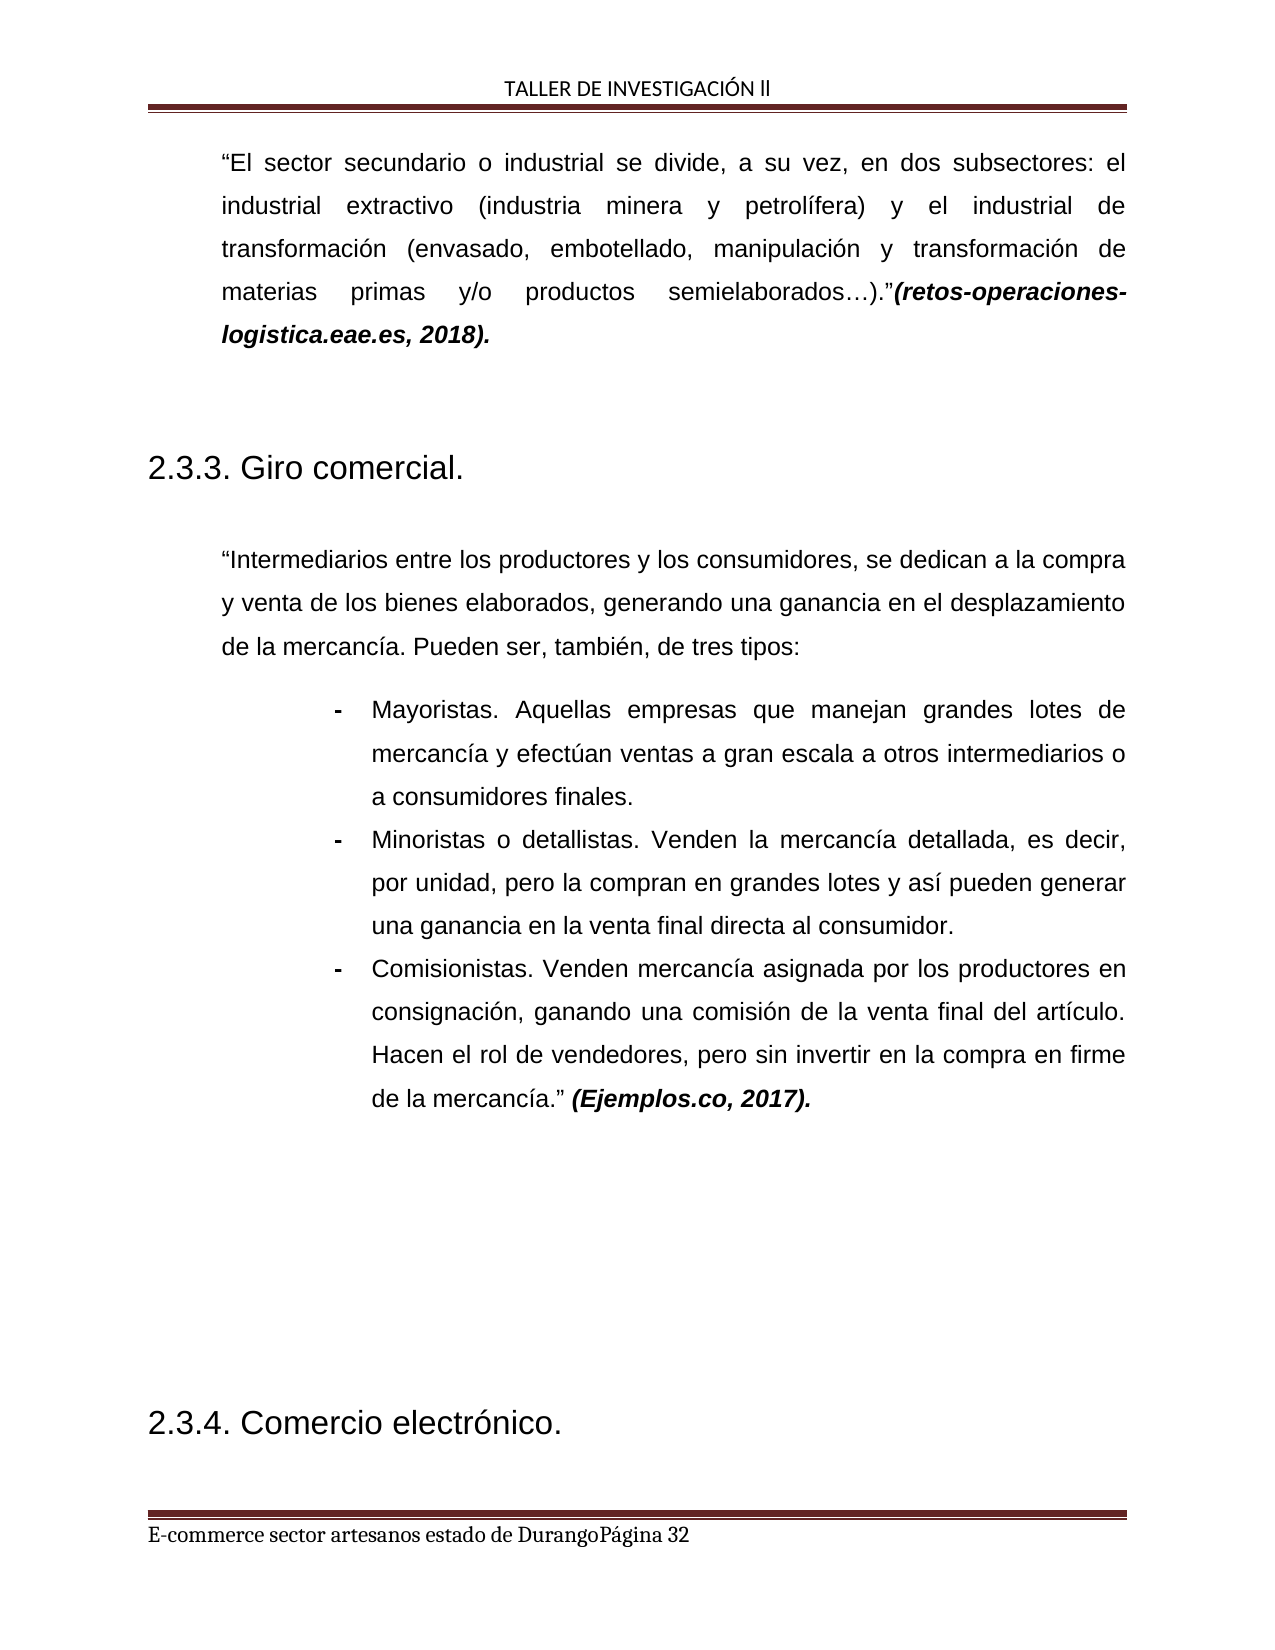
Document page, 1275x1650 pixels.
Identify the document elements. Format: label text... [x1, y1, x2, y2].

list Comisionistas. Venden mercancía asignada por los productores en consignación, ganando una comisión de la venta final del artículo. Hacen el rol de vendedores, pero sin invertir en la compra en firme de la mercancía.” (Ejemplos.co, 2017). [334, 954, 1127, 1112]
text “Intermediarios entre los productores y los consumidores, se dedican a la compra y venta de los bienes elaborados, generando una ganancia en el desplazamiento de la mercancía. Pueden ser, también, de tres tipos: [221, 545, 1127, 660]
list Minoristas o detallistas. Venden la mercancía detallada, es decir, por unidad, pero la compran en grandes lotes y así pueden generar una ganancia en la venta final directa al consumidor. [334, 825, 1127, 940]
text “El sector secundario o industrial se divide, a su vez, en dos subsectores: el industrial extractivo (industria minera y petrolífera) y el industrial de transformación (envasado, embotellado, manipulación y transformación de materias primas y/o productos semielaborados…).”(retos-operaciones-logistica.eae.es, 2018). [221, 148, 1127, 349]
subtitle 2.3.4. Comercio electrónico. [148, 1403, 1127, 1442]
subtitle 2.3.3. Giro comercial. [148, 448, 1127, 487]
list Mayoristas. Aquellas empresas que manejan grandes lotes de mercancía y efectúan ventas a gran escala a otros intermediarios o a consumidores finales. [334, 696, 1127, 811]
